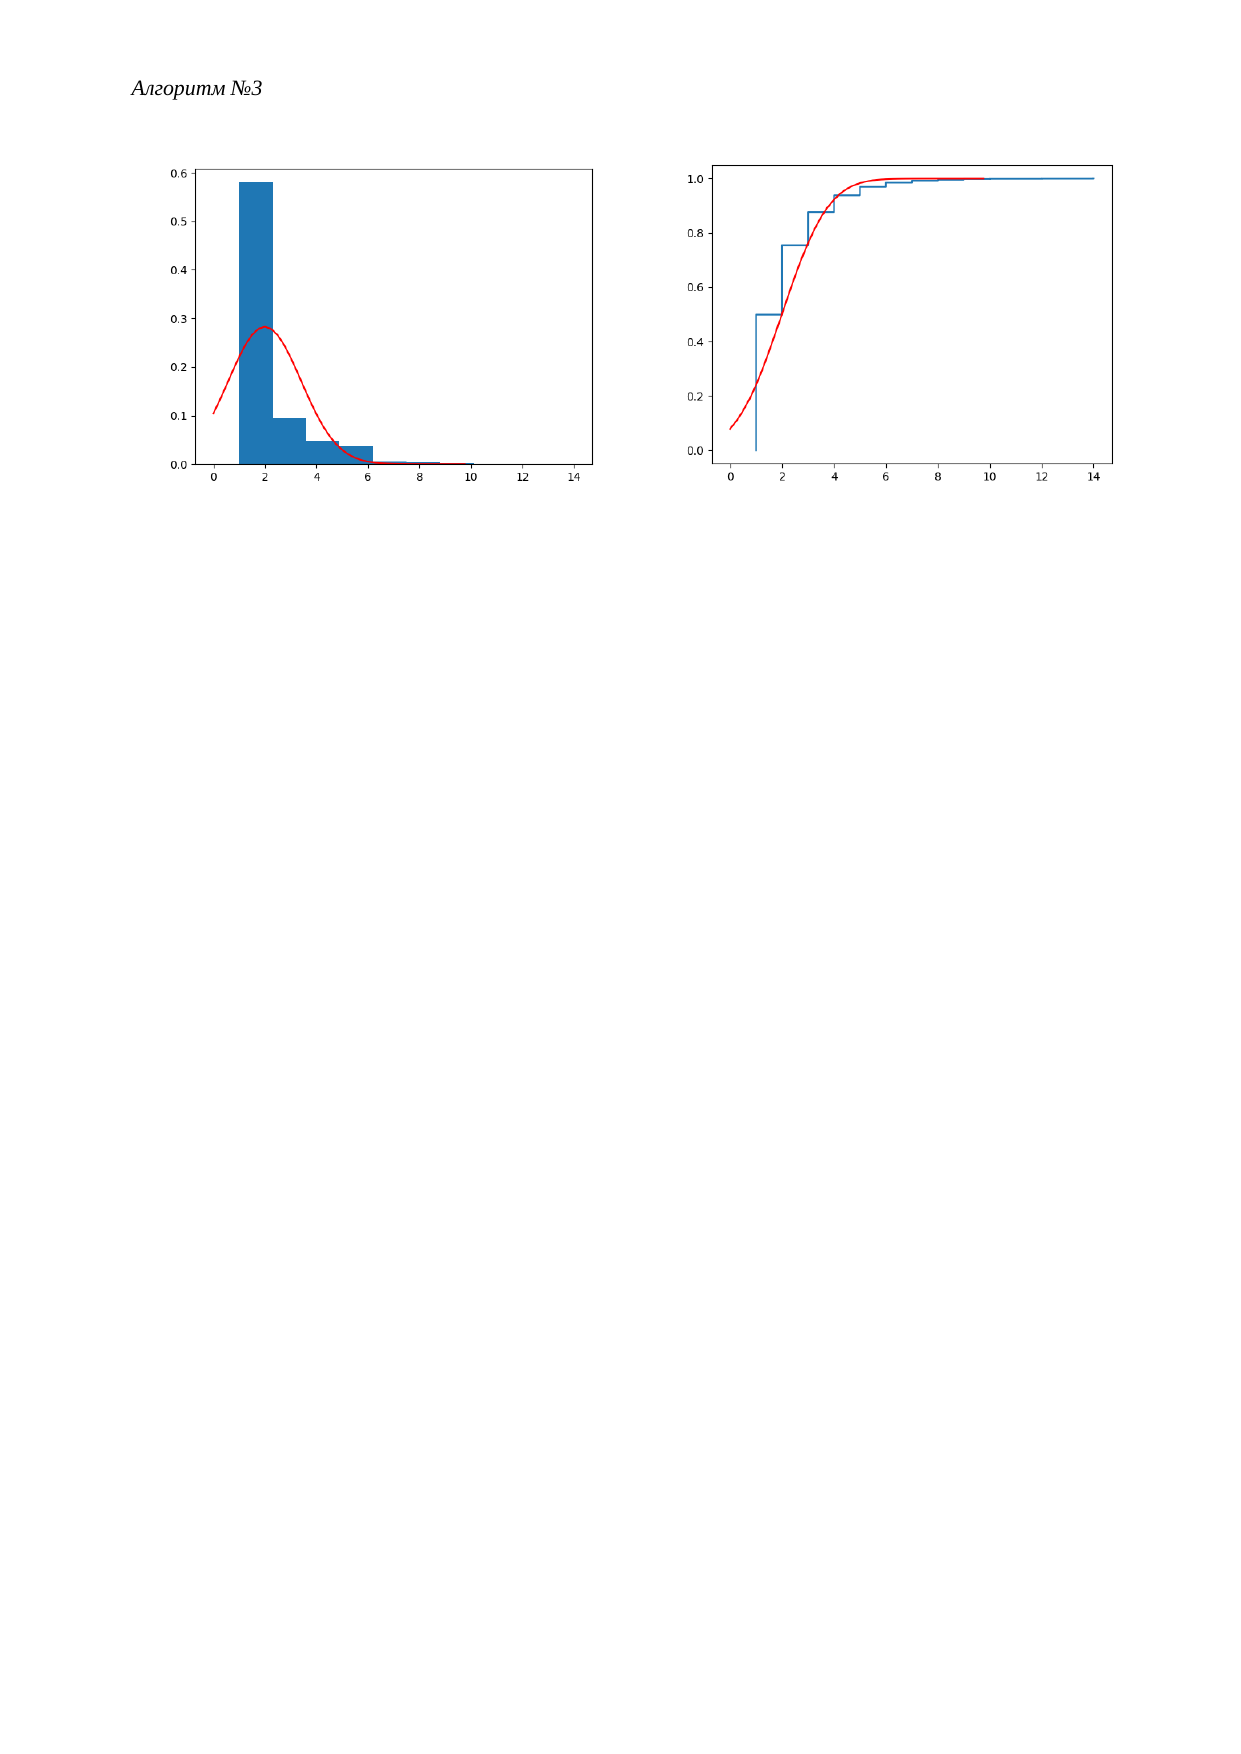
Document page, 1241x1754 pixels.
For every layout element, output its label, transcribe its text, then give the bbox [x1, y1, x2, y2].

picture [131, 122, 643, 506]
text Алгоритм №3 [131, 75, 1165, 100]
picture [647, 118, 1163, 506]
